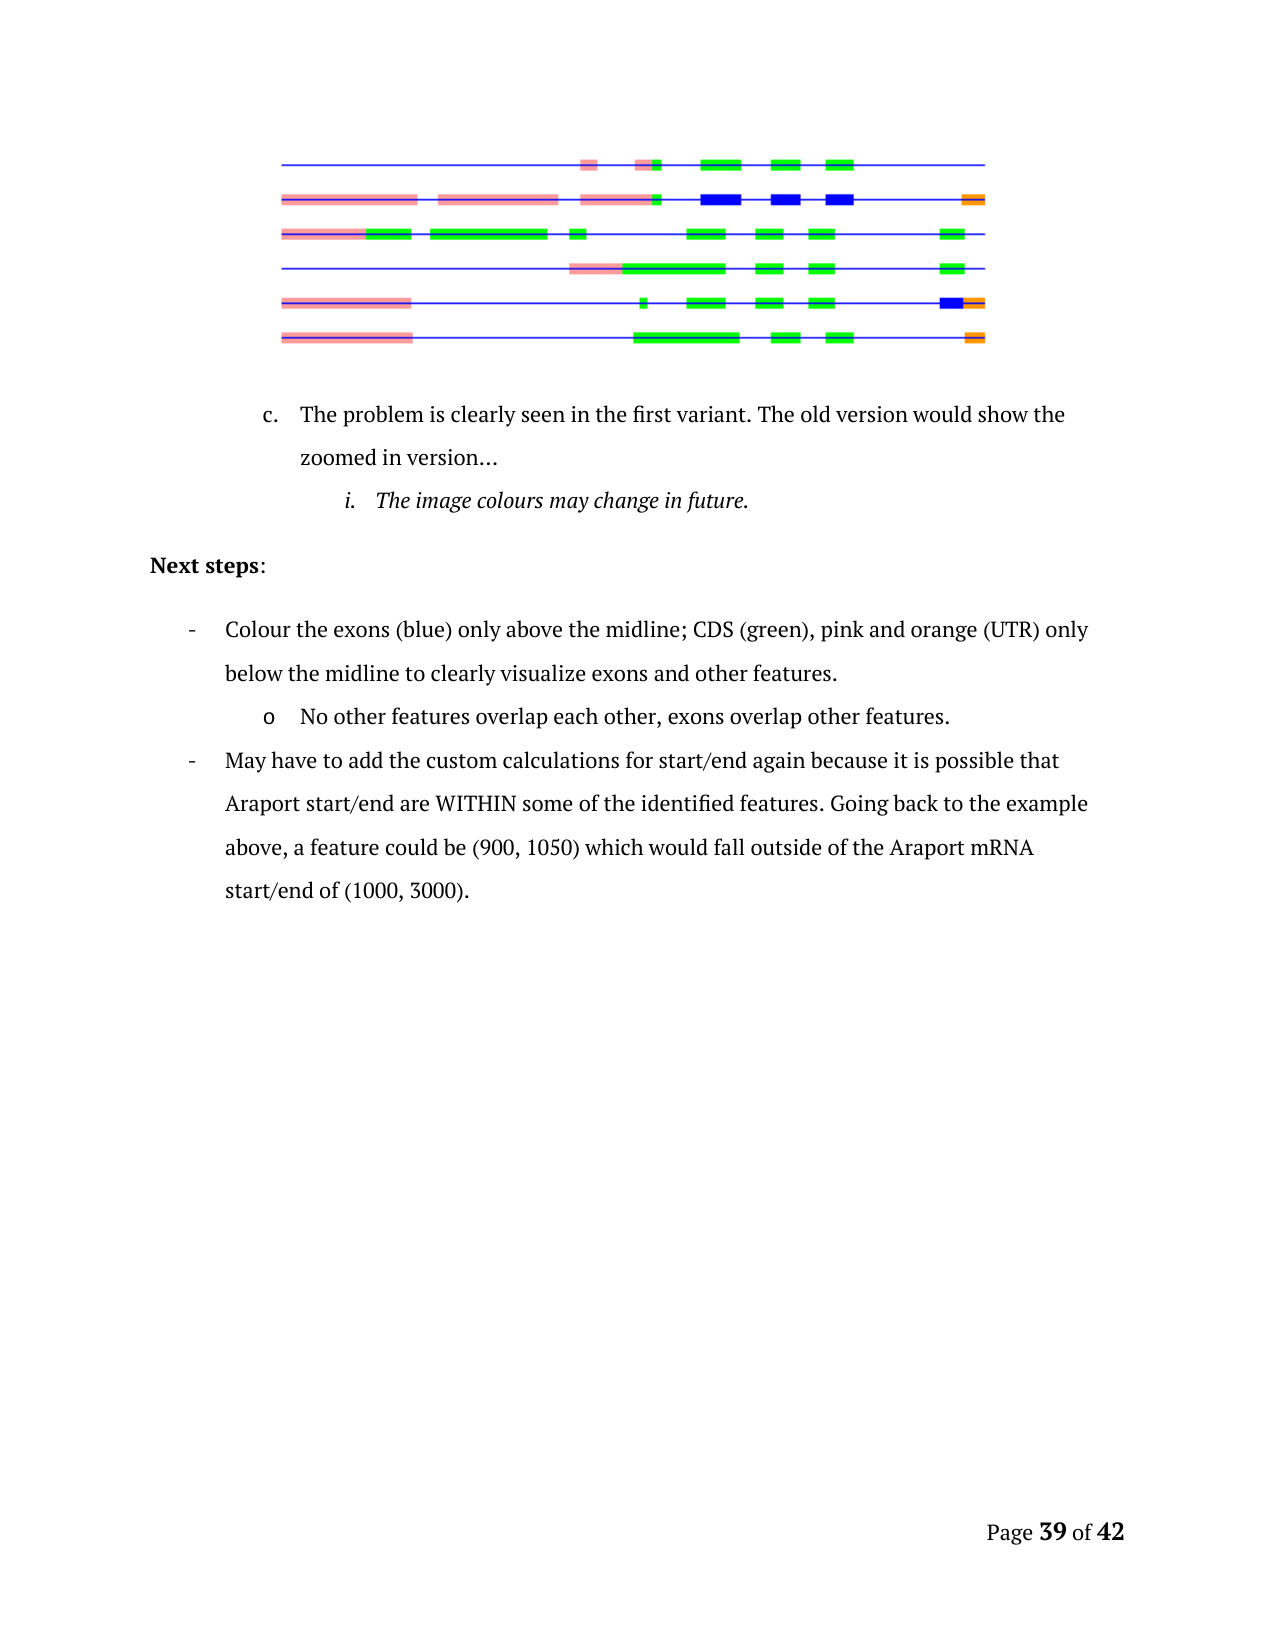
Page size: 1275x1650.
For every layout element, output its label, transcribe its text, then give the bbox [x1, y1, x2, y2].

list The image colours may change in future. [356, 486, 1125, 515]
list May have to add the custom calculations for start/end again because it is possible that Araport start/end are WITHIN some of the identified features. Going back to the example above, a feature could be (900, 1050) which would fall outside of the Araport mRNA start/end of (1000, 3000). [187, 746, 1125, 905]
picture [274, 150, 1001, 364]
text Next steps: [150, 551, 1125, 579]
list Colour the exons (blue) only above the midline; CDS (green), pink and orange (UTR) only below the midline to clearly visualize exons and other features. [187, 615, 1125, 687]
list The problem is clearly seen in the first variant. The old version would show the zoomed in version… [262, 399, 1125, 472]
list No other features overlap each other, exons overlap other features. [262, 702, 1125, 731]
